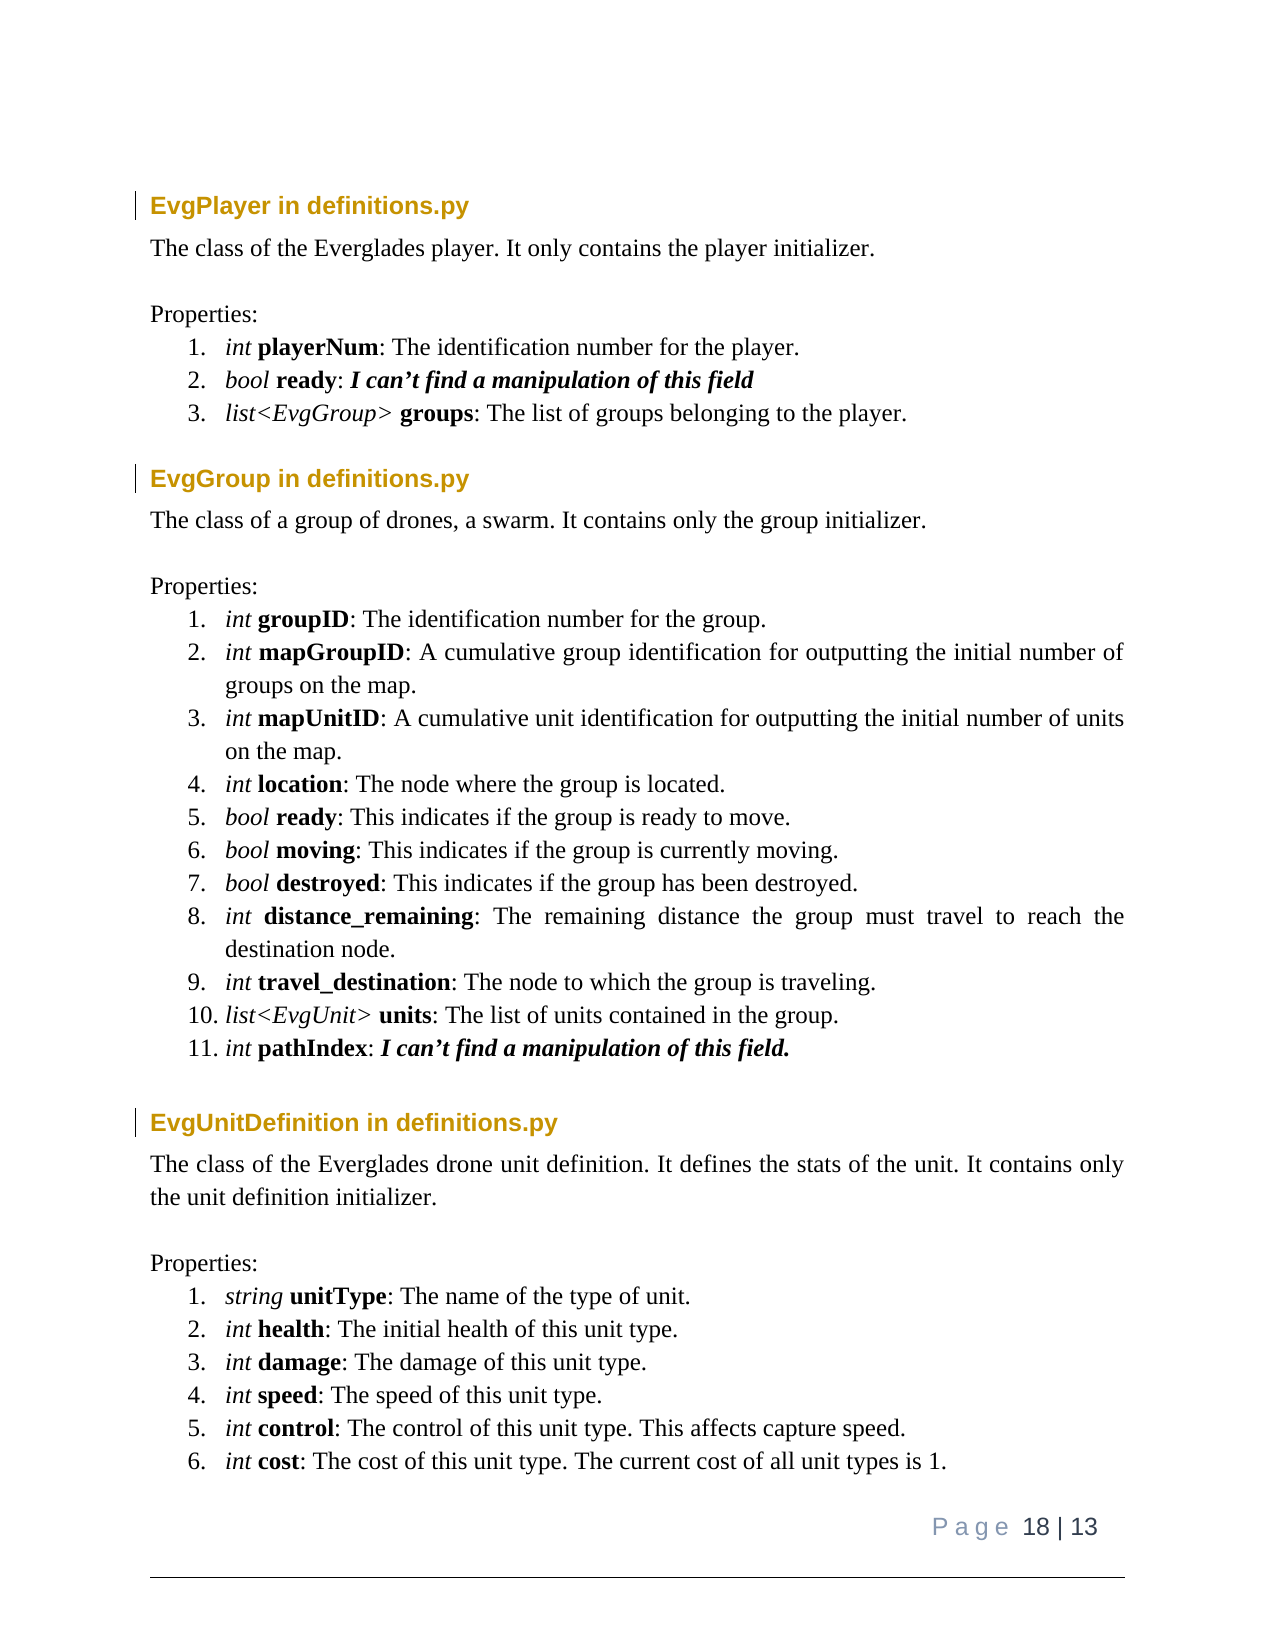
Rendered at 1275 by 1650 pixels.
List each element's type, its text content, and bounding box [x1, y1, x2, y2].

list int mapGroupID: A cumulative group identification for outputting the initial number of groups on the map. [187, 637, 1125, 699]
list int damage: The damage of this unit type. [187, 1347, 1125, 1376]
list int control: The control of this unit type. This affects capture speed. [187, 1413, 1125, 1442]
list string unitType: The name of the type of unit. [187, 1281, 1125, 1310]
subtitle EvgGroup in definitions.py [150, 464, 1125, 493]
subtitle EvgUnitDefinition in definitions.py [150, 1108, 1125, 1137]
text Properties: [150, 299, 1125, 327]
list int speed: The speed of this unit type. [187, 1380, 1125, 1409]
list bool moving: This indicates if the group is currently moving. [187, 835, 1125, 864]
text Properties: [150, 1248, 1125, 1277]
list bool ready: This indicates if the group is ready to move. [187, 802, 1125, 831]
list int health: The initial health of this unit type. [187, 1314, 1125, 1343]
list int cost: The cost of this unit type. The current cost of all unit types is 1. [187, 1446, 1125, 1475]
text The class of the Everglades drone unit definition. It defines the stats of the unit. It contains only the unit definition initializer. [150, 1149, 1125, 1211]
text The class of the Everglades player. It only contains the player initializer. [150, 233, 1125, 261]
list list<EvgGroup> groups: The list of groups belonging to the player. [187, 398, 1125, 427]
list int playerNum: The identification number for the player. [187, 332, 1125, 361]
list bool ready: I can’t find a manipulation of this field [187, 365, 1125, 393]
text The class of a group of drones, a swarm. It contains only the group initializer. [150, 505, 1125, 534]
text Properties: [150, 571, 1125, 600]
list int travel_destination: The node to which the group is traveling. [187, 967, 1125, 996]
list bool destroyed: This indicates if the group has been destroyed. [187, 868, 1125, 897]
list list<EvgUnit> units: The list of units contained in the group. [187, 1001, 1125, 1029]
subtitle EvgPlayer in definitions.py [150, 191, 1125, 220]
list int location: The node where the group is located. [187, 769, 1125, 798]
list int groupID: The identification number for the group. [187, 604, 1125, 633]
list int pathIndex: I can’t find a manipulation of this field. [187, 1033, 1125, 1062]
list int distance_remaining: The remaining distance the group must travel to reach the destination node. [187, 901, 1125, 963]
list int mapUnitID: A cumulative unit identification for outputting the initial number of units on the map. [187, 703, 1125, 765]
